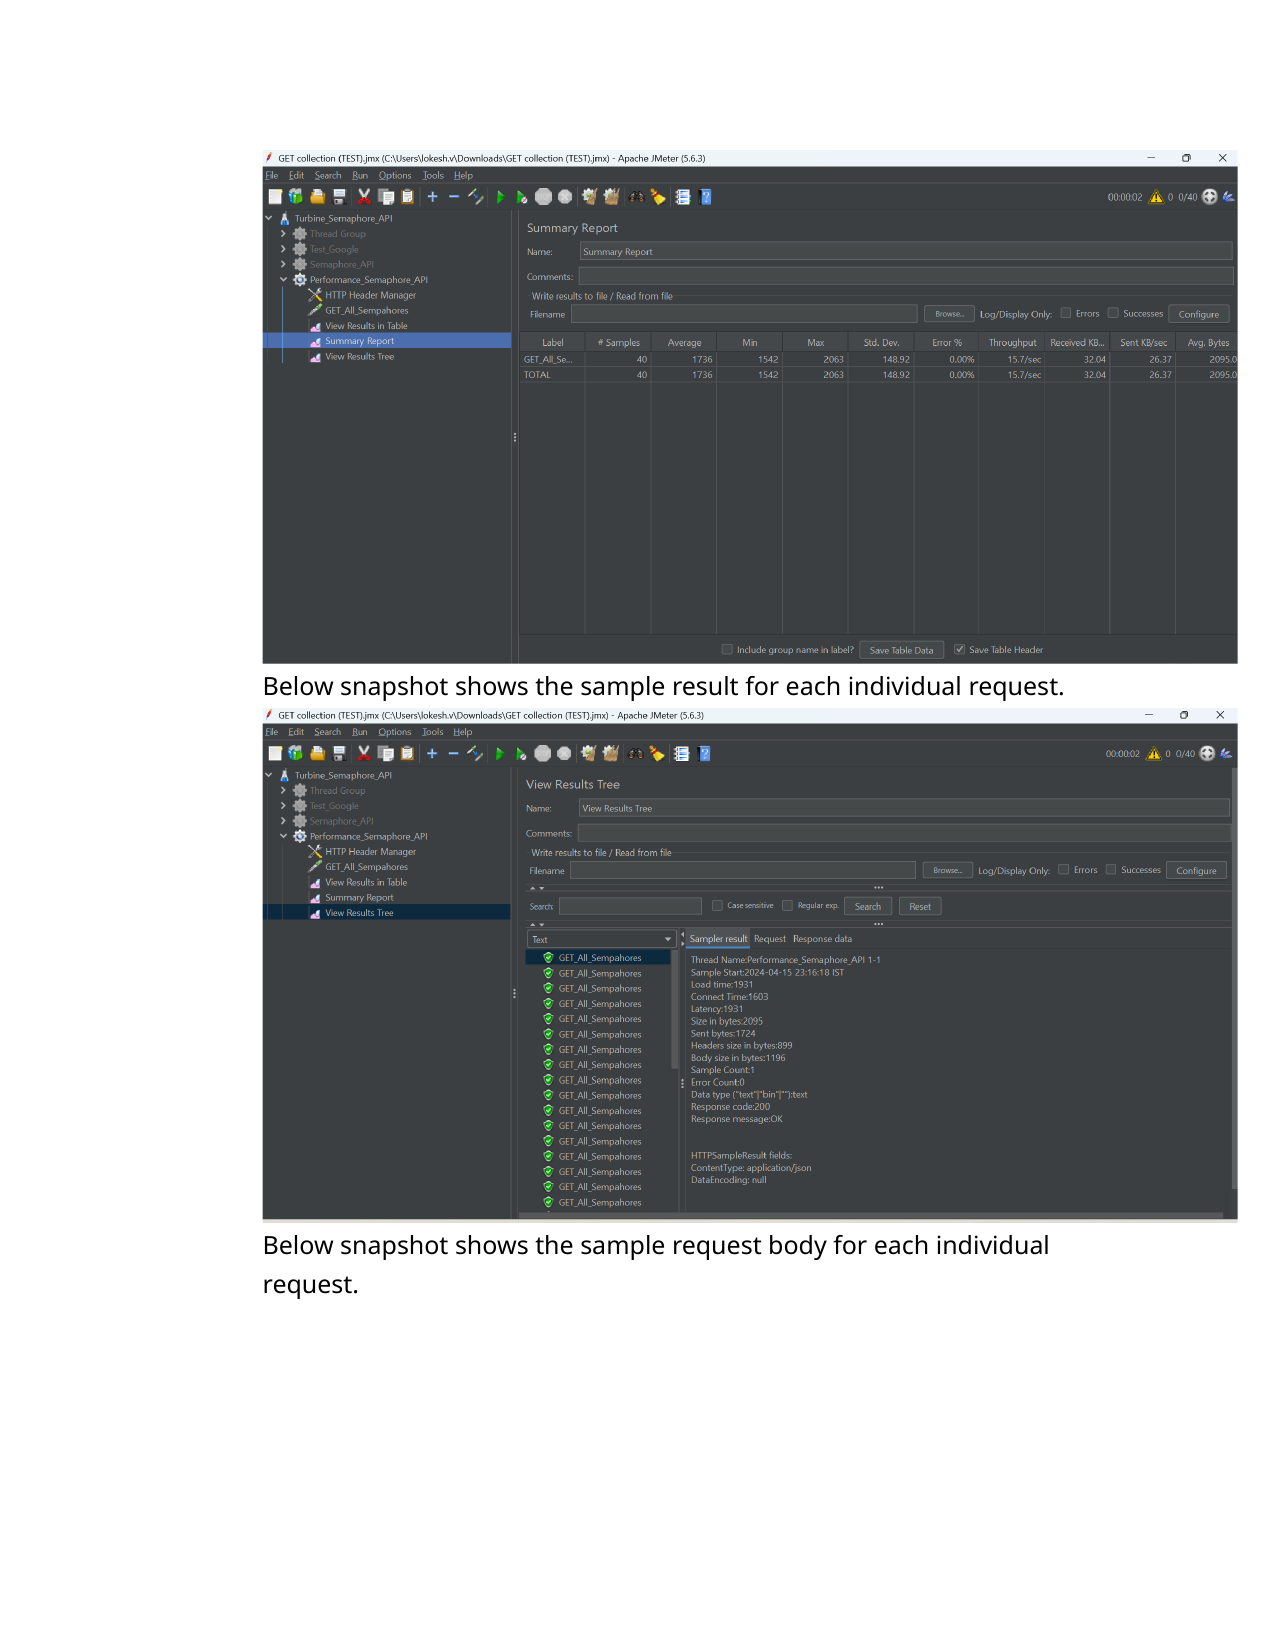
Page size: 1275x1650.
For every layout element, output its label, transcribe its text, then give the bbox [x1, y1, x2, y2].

list Below snapshot shows the sample result for each individual request. [262, 669, 1125, 703]
picture [262, 150, 1238, 664]
list Below snapshot shows the sample request body for each individual request. [262, 1227, 1125, 1301]
picture [262, 708, 1238, 1223]
